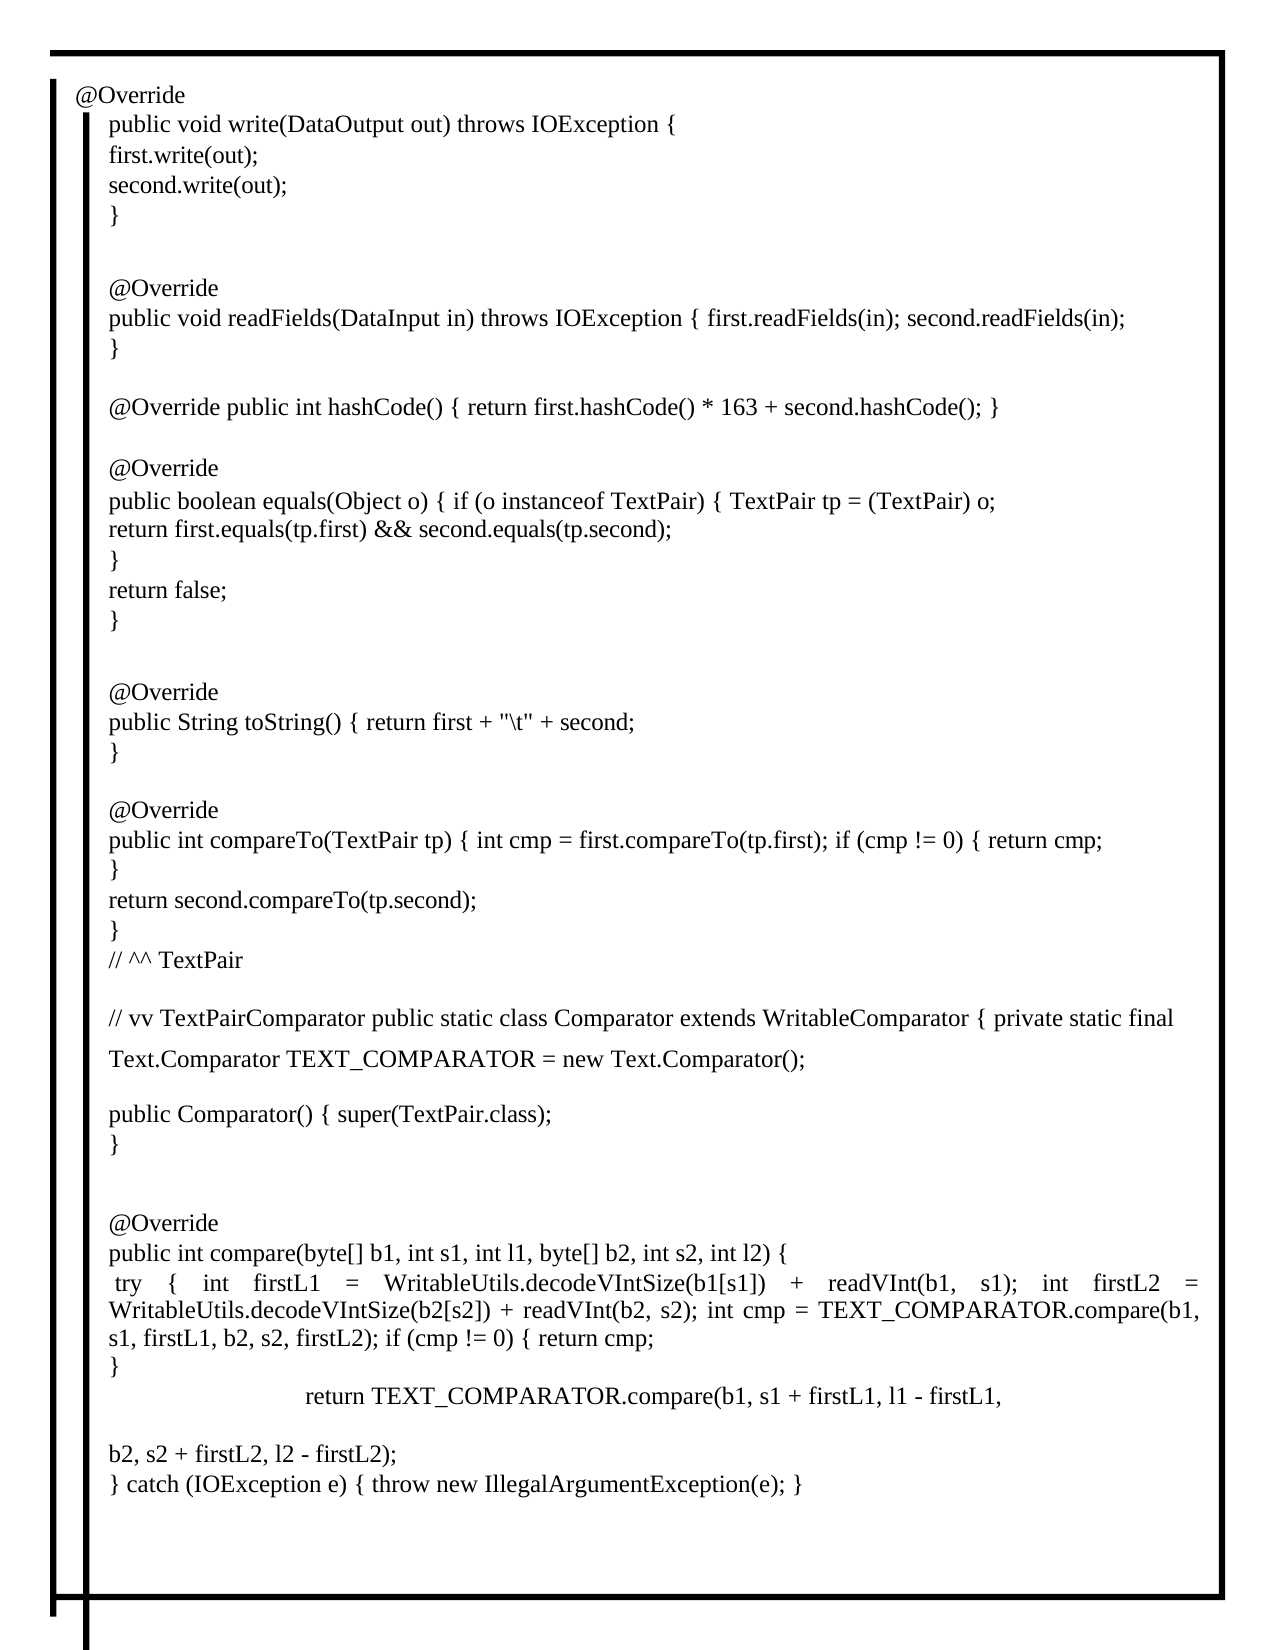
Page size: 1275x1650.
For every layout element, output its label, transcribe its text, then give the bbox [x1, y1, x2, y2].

text @Override [75, 80, 1212, 108]
text @Override [108, 795, 1212, 824]
text return false; [108, 575, 1212, 604]
text } [108, 737, 1212, 766]
text // ^^ TextPair [108, 945, 1212, 974]
text try { int firstL1 = WritableUtils.decodeVIntSize(b1[s1]) + readVInt(b1, s1); int firstL2 = WritableUtils.decodeVIntSize(b2[s2]) + readVInt(b2, s2); int cmp = TEXT_COMPARATOR.compare(b1, s1, firstL1, b2, s2, firstL2); if (cmp != 0) { return cmp; [108, 1269, 1200, 1351]
text public String toString() { return first + "\t" + second; [108, 707, 1212, 736]
text return first.equals(tp.first) && second.equals(tp.second); [108, 514, 1212, 544]
text public void readFields(DataInput in) throws IOException { first.readFields(in); second.readFields(in); [108, 303, 1212, 332]
text } [108, 854, 1212, 884]
text } [108, 1351, 1212, 1380]
text } [108, 1129, 1212, 1158]
text } catch (IOException e) { throw new IllegalArgumentException(e); } [108, 1469, 1212, 1498]
text public int compareTo(TextPair tp) { int cmp = first.compareTo(tp.first); if (cmp != 0) { return cmp; [108, 825, 1212, 854]
text // vv TextPairComparator public static class Comparator extends WritableComparator { private static final Text.Comparator TEXT_COMPARATOR = new Text.Comparator(); [108, 1003, 1212, 1073]
text public Comparator() { super(TextPair.class); [108, 1099, 1212, 1127]
text @Override [108, 1208, 1212, 1237]
text second.write(out); [108, 170, 1212, 199]
text return TEXT_COMPARATOR.compare(b1, s1 + firstL1, l1 - firstL1, [305, 1381, 1212, 1410]
text public boolean equals(Object o) { if (o instanceof TextPair) { TextPair tp = (TextPair) o; [108, 489, 1212, 514]
text @Override public int hashCode() { return first.hashCode() * 163 + second.hashCode(); } @Override [108, 367, 1016, 489]
text } [108, 333, 1212, 362]
text public void write(DataOutput out) throws IOException { first.write(out); [108, 109, 776, 168]
text } [108, 915, 1212, 944]
text } [108, 201, 1212, 229]
text } [108, 605, 1212, 633]
text b2, s2 + firstL2, l2 - firstL2); [108, 1439, 1212, 1468]
text } [108, 545, 1212, 573]
text @Override [108, 677, 1212, 706]
text public int compare(byte[] b1, int s1, int l1, byte[] b2, int s2, int l2) { [108, 1238, 1212, 1267]
text return second.compareTo(tp.second); [108, 885, 1212, 914]
text @Override [108, 273, 1212, 302]
